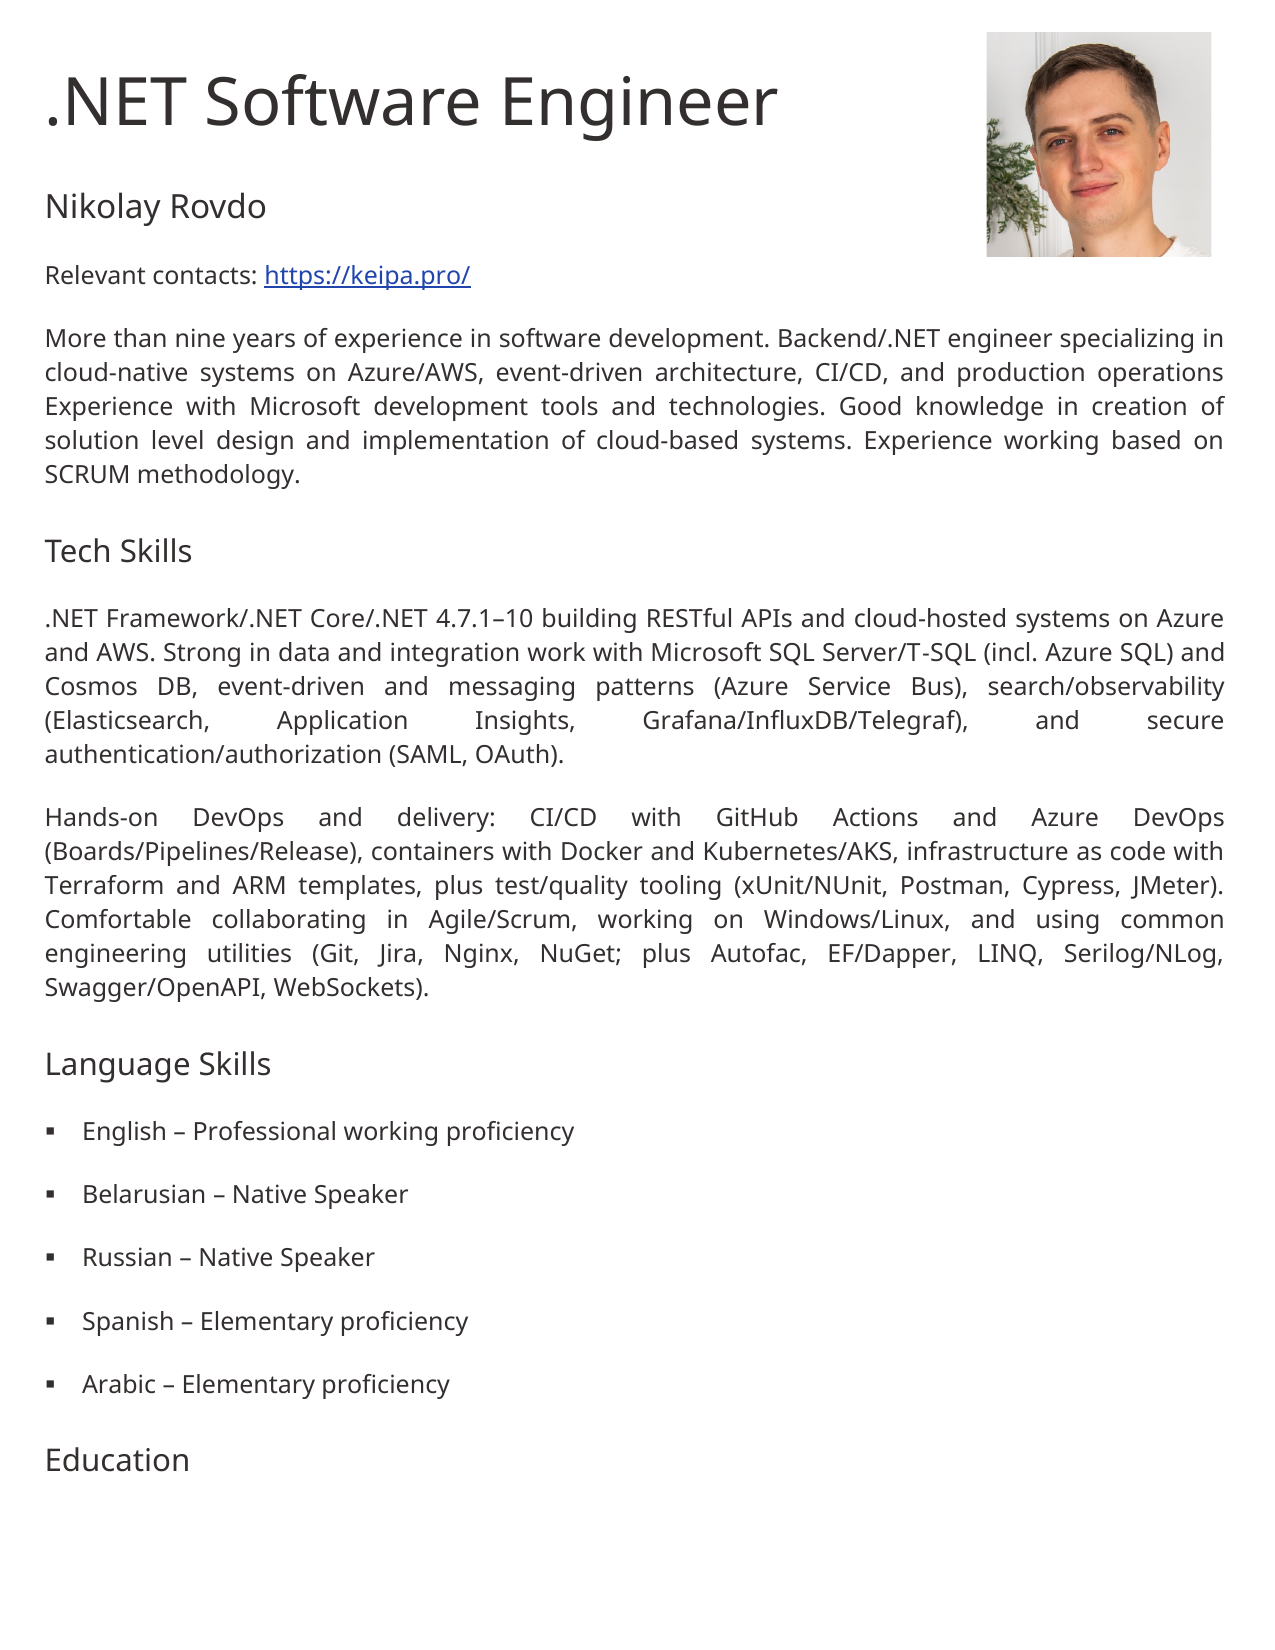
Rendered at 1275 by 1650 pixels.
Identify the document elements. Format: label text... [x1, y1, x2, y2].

list English – Professional working proficiency [44, 1113, 1226, 1147]
picture [986, 32, 1212, 54]
text .NET Framework/.NET Core/.NET 4.7.1–10 building RESTful APIs and cloud-hosted systems on Azure and AWS. Strong in data and integration work with Microsoft SQL Server/T‑SQL (incl. Azure SQL) and Cosmos DB, event-driven and messaging patterns (Azure Service Bus), search/observability (Elasticsearch, Application Insights, Grafana/InfluxDB/Telegraf), and secure authentication/authorization (SAML, OAuth). [44, 600, 1226, 771]
text More than nine years of experience in software development. Backend/.NET engineer specializing in cloud-native systems on Azure/AWS, event-driven architecture, CI/CD, and production operations Experience with Microsoft development tools and technologies. Good knowledge in creation of solution level design and implementation of cloud-based systems. Experience working based on SCRUM methodology. [44, 321, 1226, 491]
picture [986, 228, 1212, 257]
text Relevant contacts: https://keipa.pro/ [44, 257, 1226, 292]
subtitle Tech Skills [44, 528, 1226, 571]
subtitle Education [44, 1438, 1226, 1481]
list Arabic – Elementary proficiency [44, 1366, 1226, 1400]
subtitle Nikolay Rovdo [44, 183, 1226, 228]
list Belarusian – Native Speaker [44, 1177, 1226, 1211]
text Hands-on DevOps and delivery: CI/CD with GitHub Actions and Azure DevOps (Boards/Pipelines/Release), containers with Docker and Kubernetes/AKS, infrastructure as code with Terraform and ARM templates, plus test/quality tooling (xUnit/NUnit, Postman, Cypress, JMeter). Comfortable collaborating in Agile/Scrum, working on Windows/Linux, and using common engineering utilities (Git, Jira, Nginx, NuGet; plus Autofac, EF/Dapper, LINQ, Serilog/NLog, Swagger/OpenAPI, WebSockets). [44, 800, 1226, 1004]
subtitle .NET Software Engineer [44, 54, 1226, 145]
list Russian – Native Speaker [44, 1240, 1226, 1274]
subtitle Language Skills [44, 1042, 1226, 1084]
picture [986, 145, 1212, 183]
list Spanish – Elementary proficiency [44, 1303, 1226, 1337]
